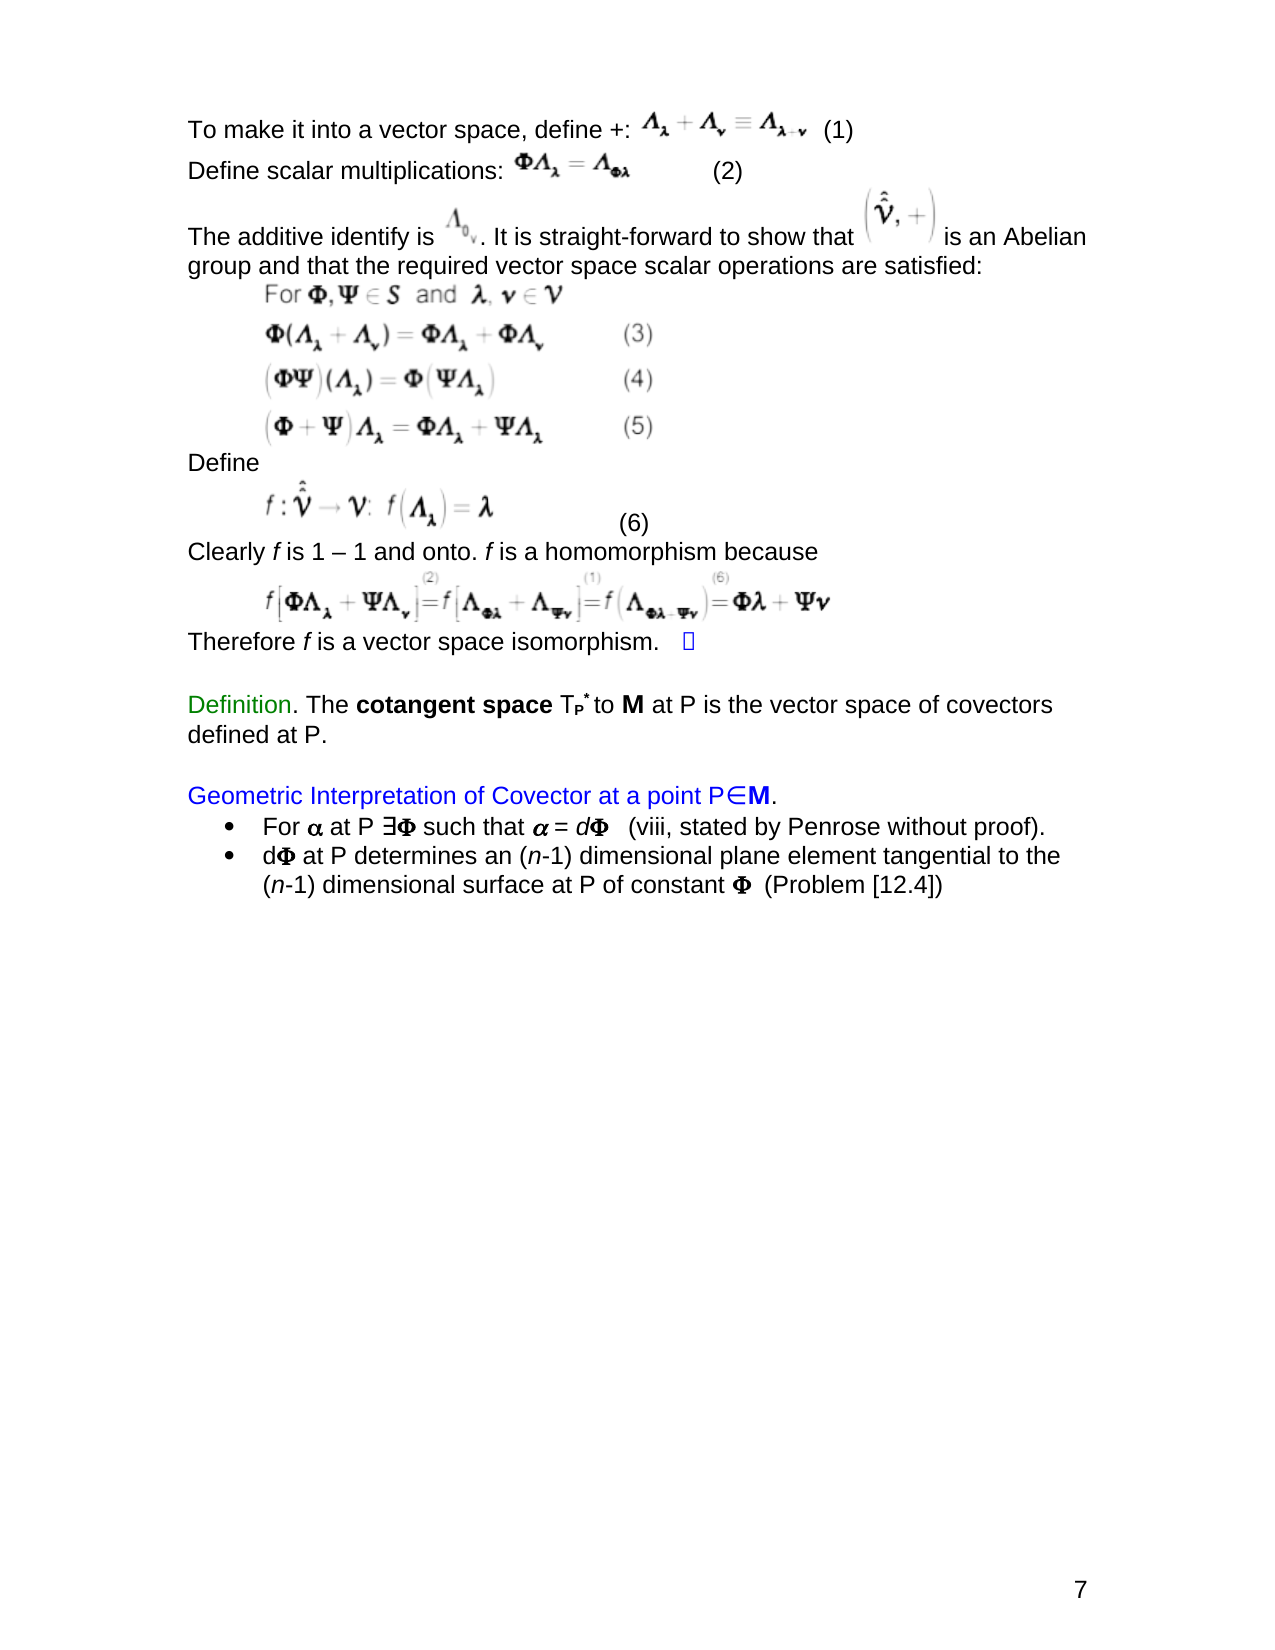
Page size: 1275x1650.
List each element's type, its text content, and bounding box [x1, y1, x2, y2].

text Therefore f is a vector space isomorphism.  [187, 623, 1087, 658]
text Define scalar multiplications: (2) [187, 144, 1087, 185]
list For  at P ∃ such that  = d (viii, stated by Penrose without proof). [225, 812, 1087, 841]
text Definition. The cotangent space TP* to M at P is the vector space of covectors defined at P. [187, 686, 1087, 749]
text The additive identify is . It is straight-forward to show that is an Abelian group and that the required vector space scalar operations are satisfied: [187, 185, 1087, 279]
text To make it into a vector space, define +: (1) [187, 103, 1087, 144]
text Clearly f is 1 – 1 and onto. f is a homomorphism because [187, 536, 1087, 565]
text Define [187, 448, 1087, 477]
list d at P determines an (n-1) dimensional plane element tangential to the (n-1) dimensional surface at P of constant (Problem [12.4]) [225, 841, 1087, 898]
text (6) [187, 477, 1087, 536]
text Geometric Interpretation of Covector at a point P∈M. [187, 778, 1087, 812]
